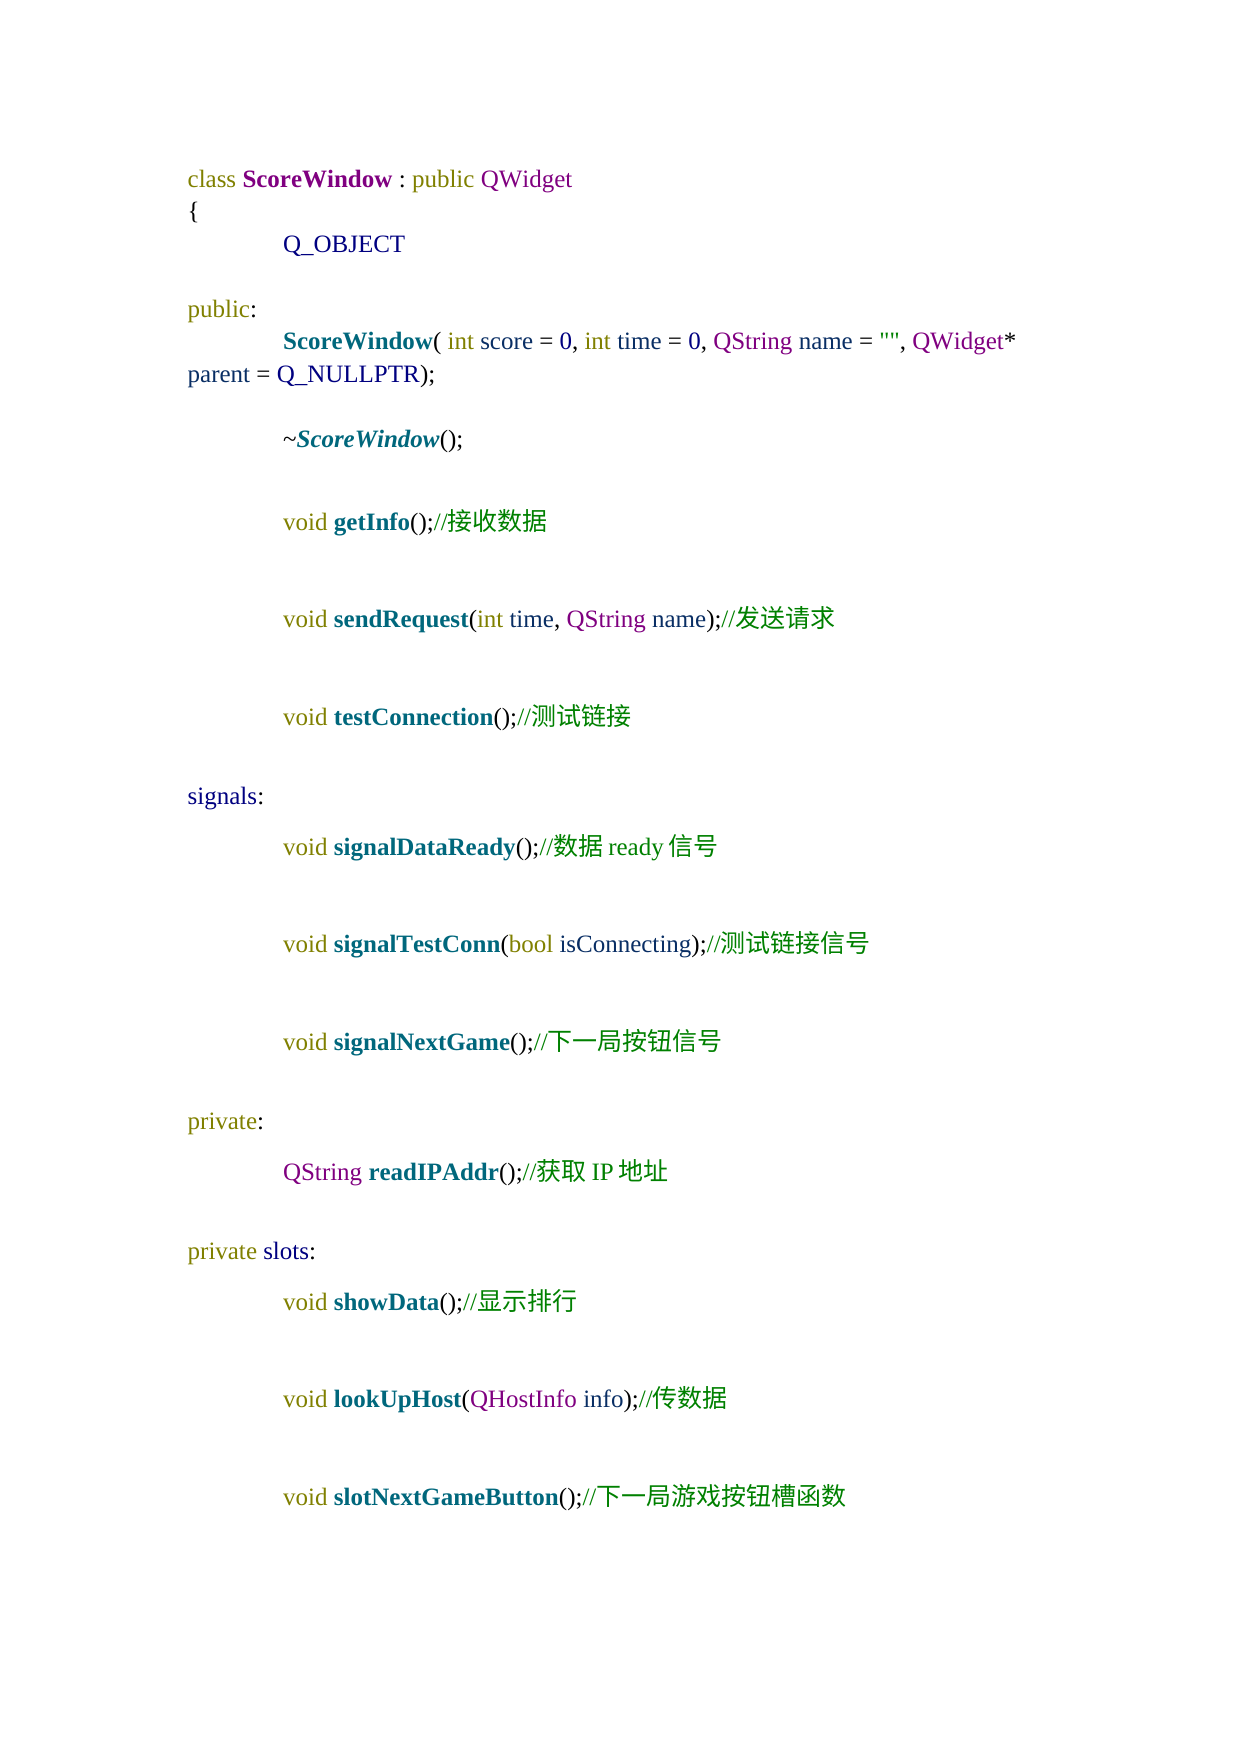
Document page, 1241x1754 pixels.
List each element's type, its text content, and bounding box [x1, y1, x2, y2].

text { [187, 194, 1053, 227]
text ScoreWindow( int score = 0, int time = 0, QString name = "", QWidget* parent = Q_NULLPTR); [187, 324, 1053, 389]
text private slots: [187, 1234, 1053, 1267]
text public: [187, 292, 1053, 324]
text void lookUpHost(QHostInfo info);//传数据 [187, 1364, 1053, 1429]
text void signalNextGame();//下一局按钮信号 [187, 1007, 1053, 1072]
text void showData();//显示排行 [187, 1267, 1053, 1332]
text QString readIPAddr();//获取IP地址 [187, 1137, 1053, 1202]
text void signalTestConn(bool isConnecting);//测试链接信号 [187, 909, 1053, 974]
text void getInfo();//接收数据 [187, 487, 1053, 552]
text ~ScoreWindow(); [187, 422, 1053, 454]
text Q_OBJECT [187, 227, 1053, 259]
text private: [187, 1104, 1053, 1137]
text void signalDataReady();//数据ready信号 [187, 812, 1053, 877]
text void testConnection();//测试链接 [187, 682, 1053, 747]
text void sendRequest(int time, QString name);//发送请求 [187, 584, 1053, 649]
text class ScoreWindow : public QWidget [187, 162, 1053, 194]
text signals: [187, 779, 1053, 812]
text void slotNextGameButton();//下一局游戏按钮槽函数 [187, 1462, 1053, 1527]
